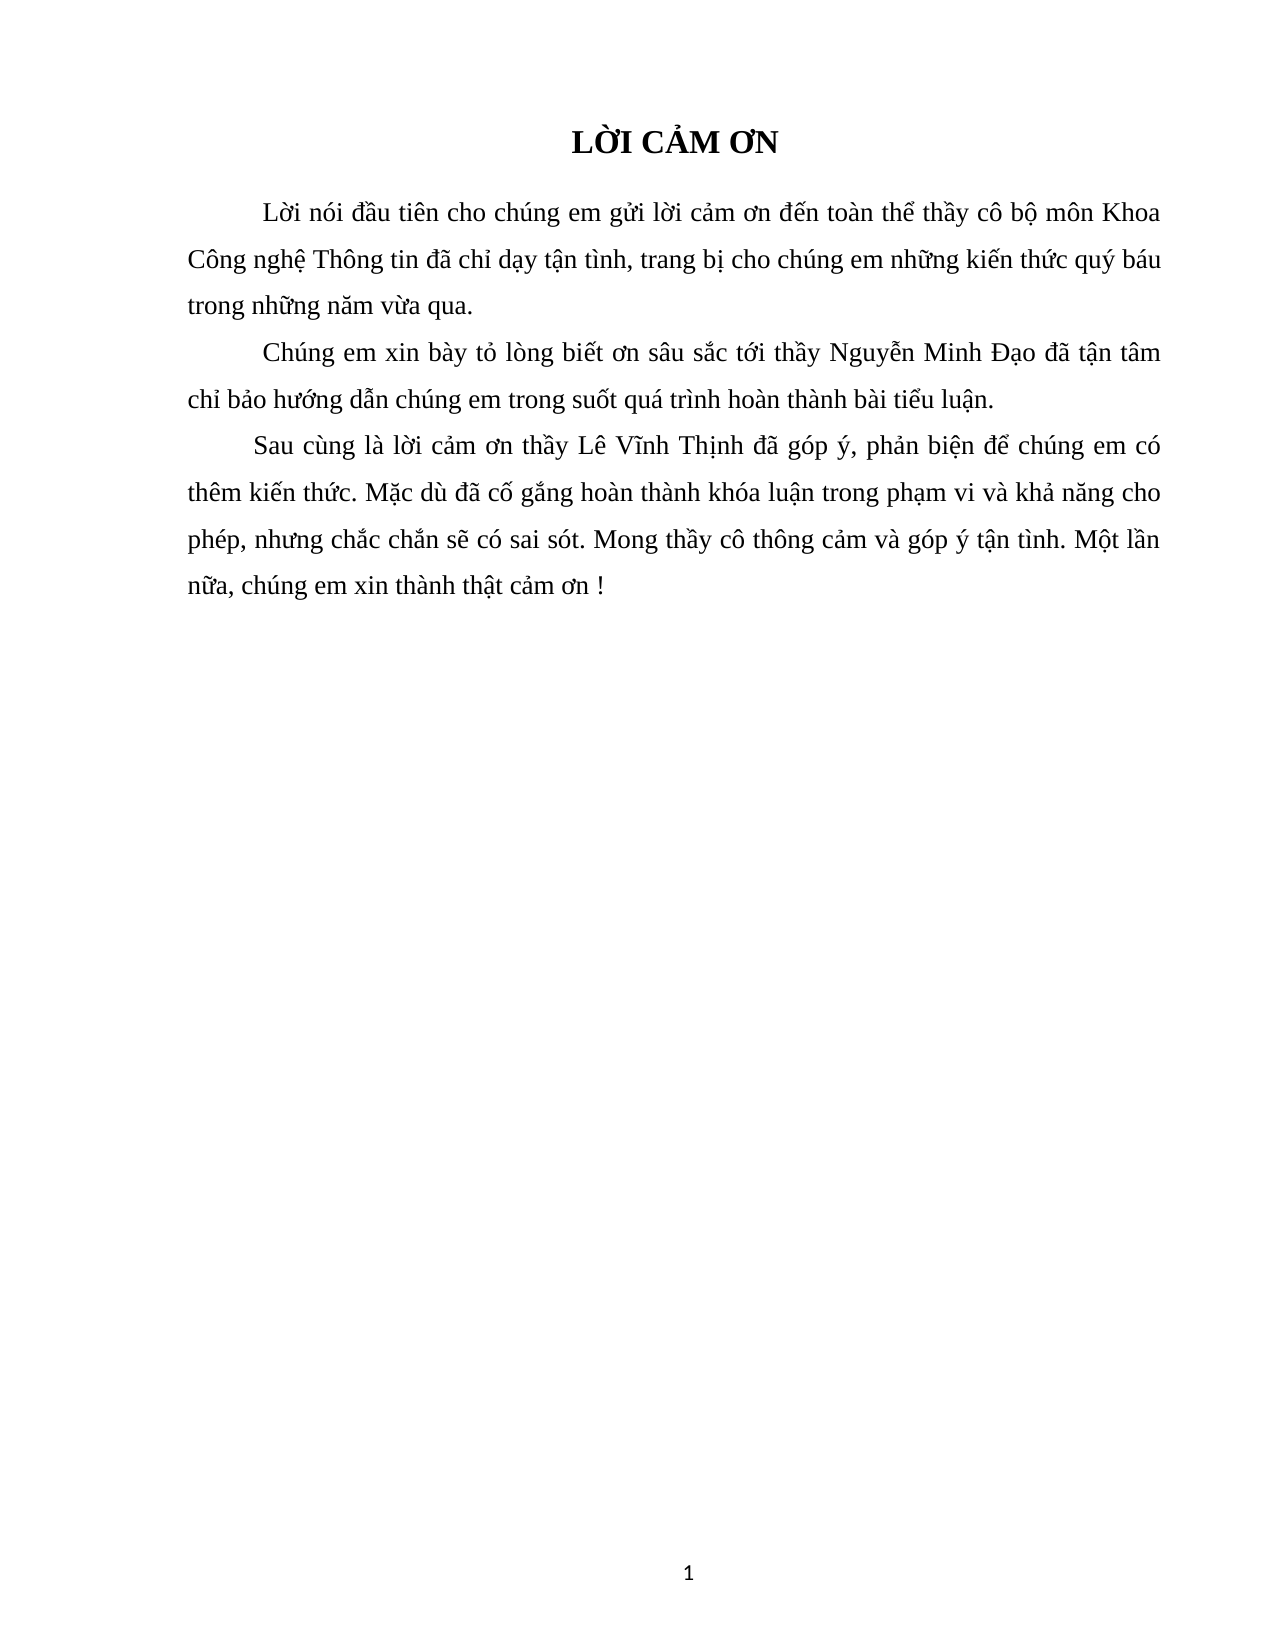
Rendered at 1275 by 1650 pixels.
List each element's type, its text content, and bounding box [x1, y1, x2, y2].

text Sau cùng là lời cảm ơn thầy Lê Vĩnh Thịnh đã góp ý, phản biện để chúng em có thêm kiến thức. Mặc dù đã cố gắng hoàn thành khóa luận trong phạm vi và khả năng cho phép, nhưng chắc chắn sẽ có sai sót. Mong thầy cô thông cảm và góp ý tận tình. Một lần nữa, chúng em xin thành thật cảm ơn ! [187, 429, 1162, 601]
text LỜI CẢM ƠN [187, 122, 1162, 160]
text Lời nói đầu tiên cho chúng em gửi lời cảm ơn đến toàn thể thầy cô bộ môn Khoa Công nghệ Thông tin đã chỉ dạy tận tình, trang bị cho chúng em những kiến thức quý báu trong những năm vừa qua. [187, 196, 1162, 321]
text Chúng em xin bày tỏ lòng biết ơn sâu sắc tới thầy Nguyễn Minh Đạo đã tận tâm chỉ bảo hướng dẫn chúng em trong suốt quá trình hoàn thành bài tiểu luận. [187, 336, 1162, 414]
